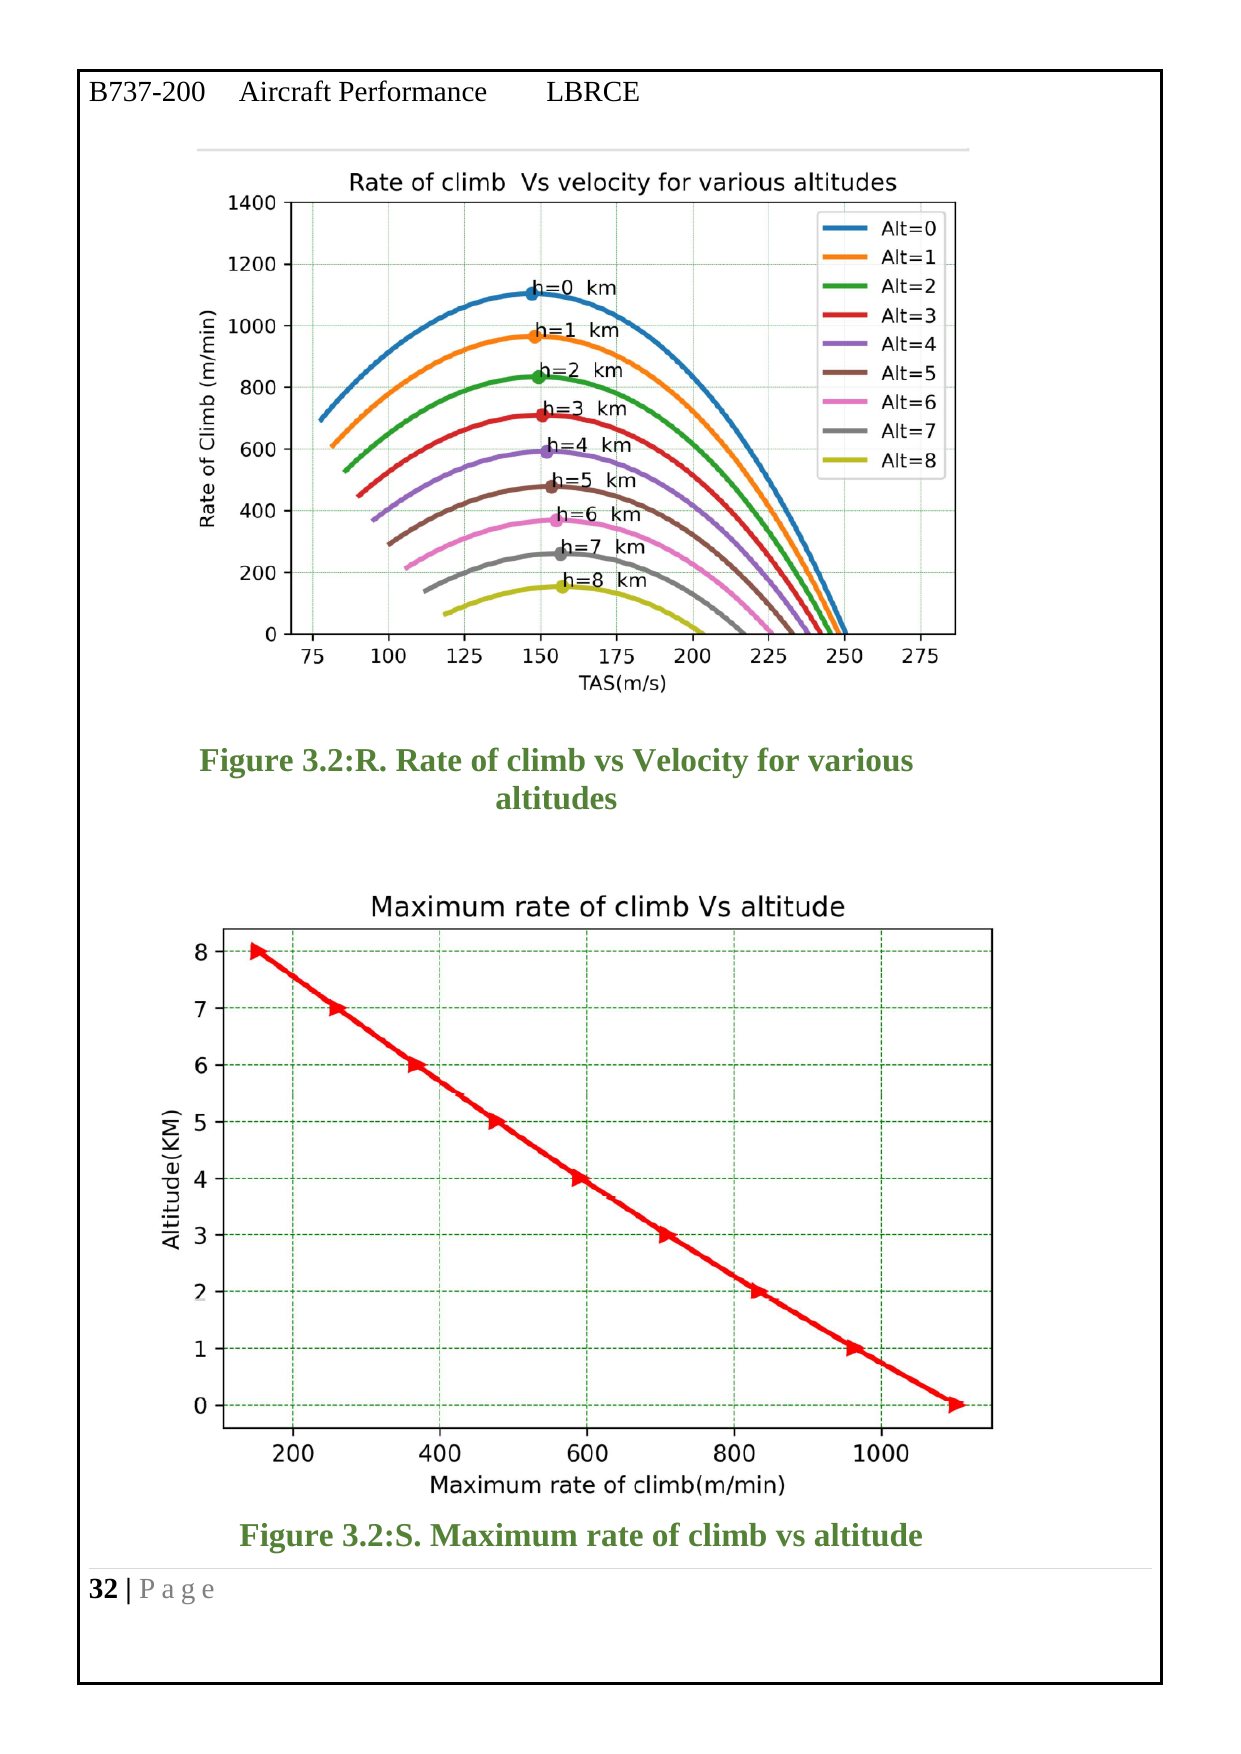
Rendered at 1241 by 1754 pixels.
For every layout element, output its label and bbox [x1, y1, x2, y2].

picture [157, 874, 1005, 1506]
picture [196, 148, 976, 699]
